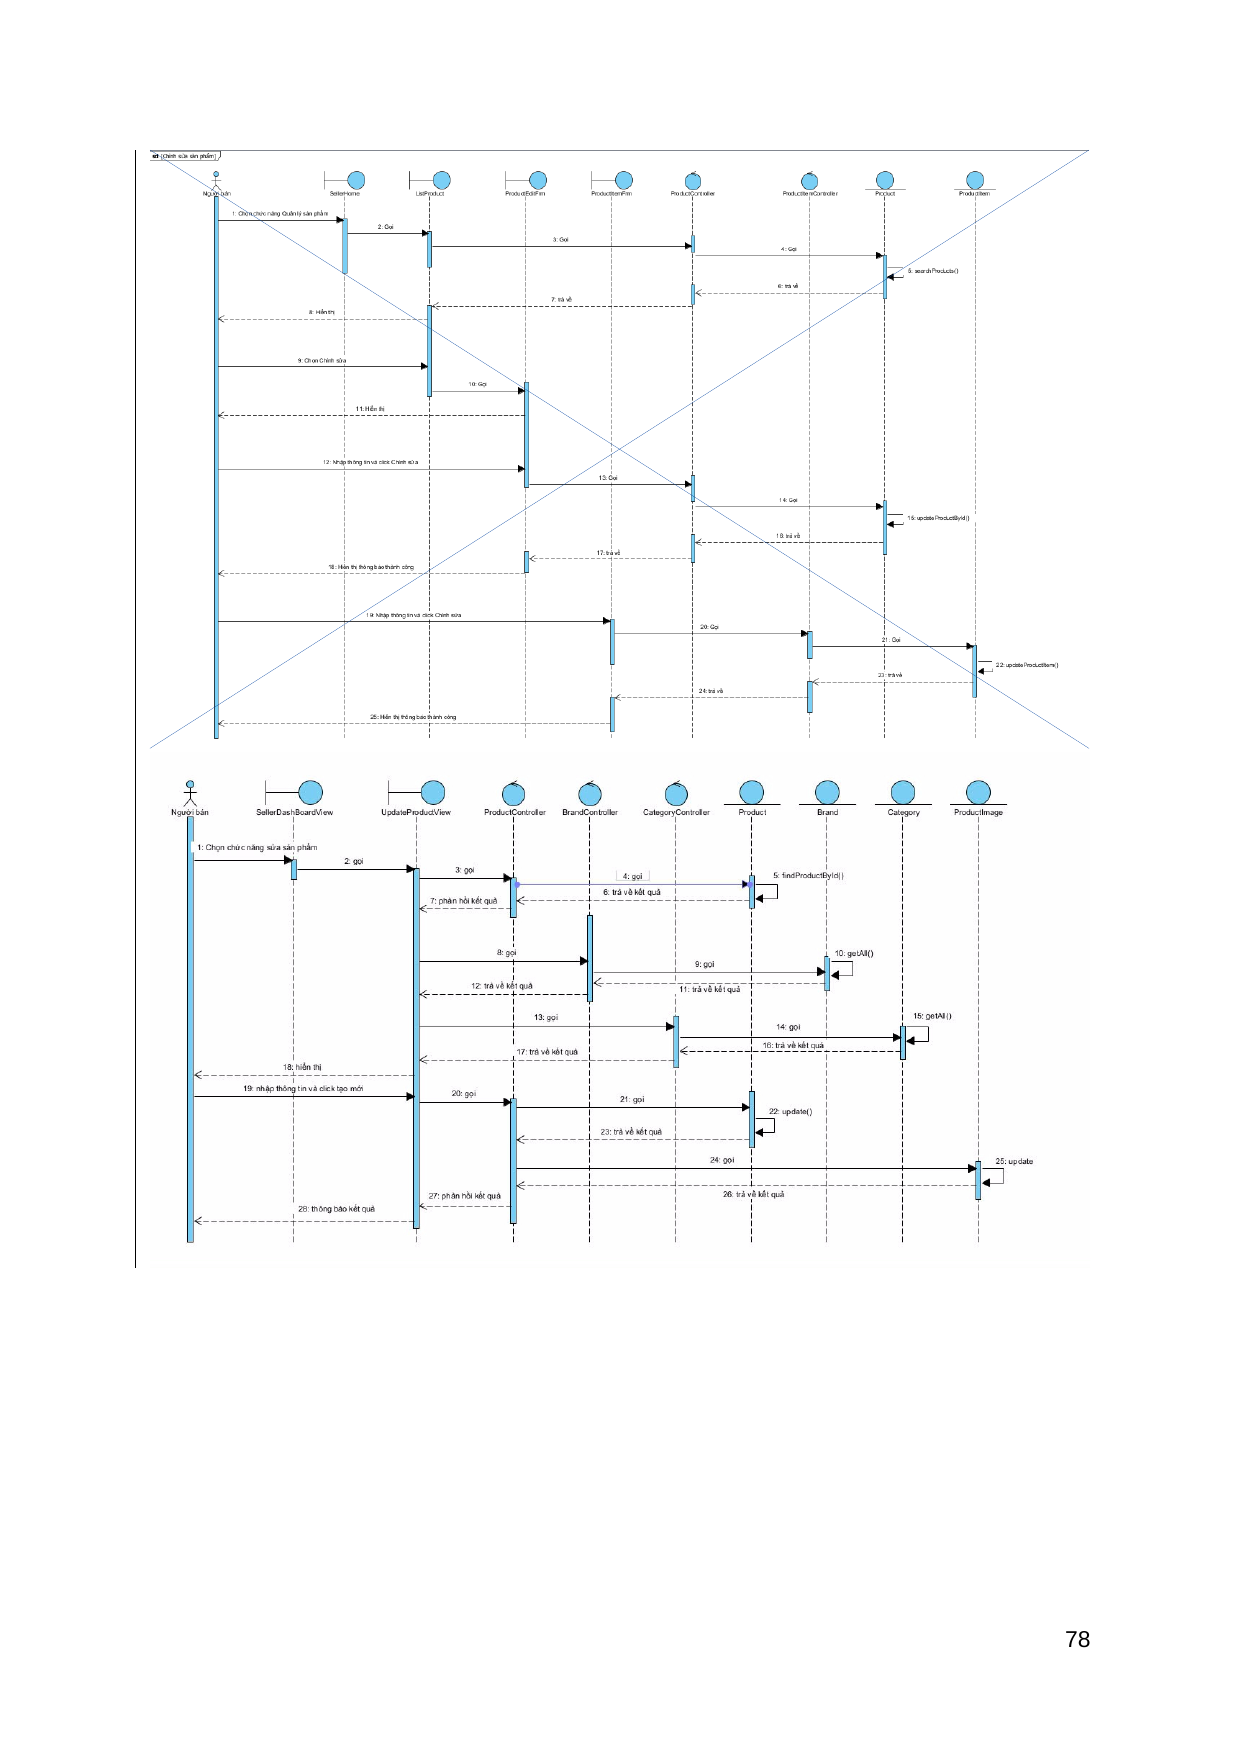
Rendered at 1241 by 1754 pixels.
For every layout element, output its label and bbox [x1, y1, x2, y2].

picture [150, 752, 1091, 1268]
picture [152, 150, 1087, 448]
picture [151, 450, 1088, 749]
picture [621, 151, 1089, 747]
picture [150, 151, 617, 747]
